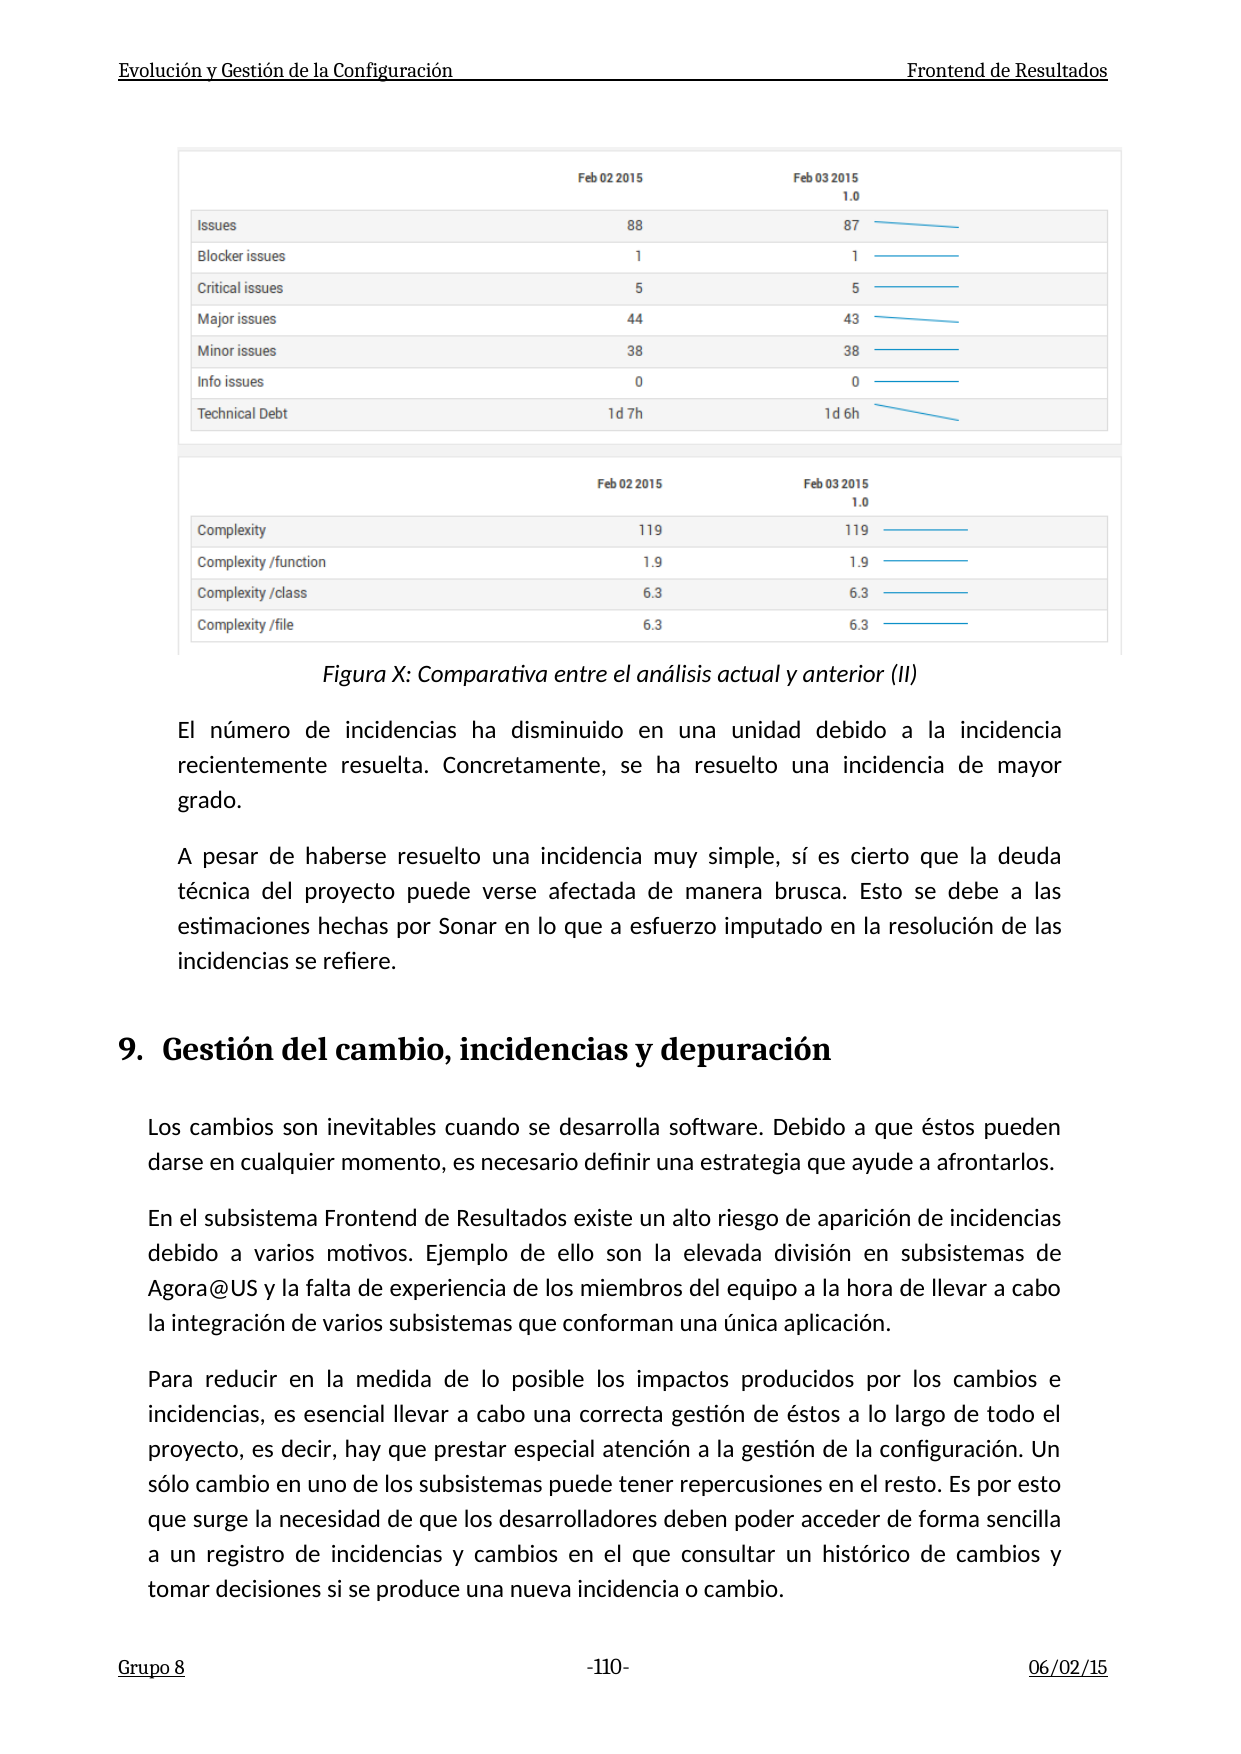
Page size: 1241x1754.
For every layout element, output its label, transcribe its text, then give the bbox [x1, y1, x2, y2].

text El número de incidencias ha disminuido en una unidad debido a la incidencia recientemente resuelta. Concretamente, se ha resuelto una incidencia de mayor grado. [177, 714, 1063, 815]
text Para reducir en la medida de lo posible los impactos producidos por los cambios e incidencias, es esencial llevar a cabo una correcta gestión de éstos a lo largo de todo el proyecto, es decir, hay que prestar especial atención a la gestión de la configuración. Un sólo cambio en uno de los subsistemas puede tener repercusiones en el resto. Es por esto que surge la necesidad de que los desarrolladores deben poder acceder de forma sencilla a un registro de incidencias y cambios en el que consultar un histórico de cambios y tomar decisiones si se produce una nueva incidencia o cambio. [148, 1363, 1063, 1604]
text Figura X: Comparativa entre el análisis actual y anterior (II) [177, 658, 1063, 689]
picture [177, 147, 1123, 655]
text A pesar de haberse resuelto una incidencia muy simple, sí es cierto que la deuda técnica del proyecto puede verse afectada de manera brusca. Esto se debe a las estimaciones hechas por Sonar en lo que a esfuerzo imputado en la resolución de las incidencias se refiere. [177, 840, 1063, 976]
text Los cambios son inevitables cuando se desarrolla software. Debido a que éstos pueden darse en cualquier momento, es necesario definir una estrategia que ayude a afrontarlos. [148, 1112, 1063, 1177]
subtitle Gestión del cambio, incidencias y depuración [118, 1030, 1063, 1068]
text En el subsistema Frontend de Resultados existe un alto riesgo de aparición de incidencias debido a varios motivos. Ejemplo de ello son la elevada división en subsistemas de Agora@US y la falta de experiencia de los miembros del equipo a la hora de llevar a cabo la integración de varios subsistemas que conforman una única aplicación. [148, 1202, 1063, 1338]
